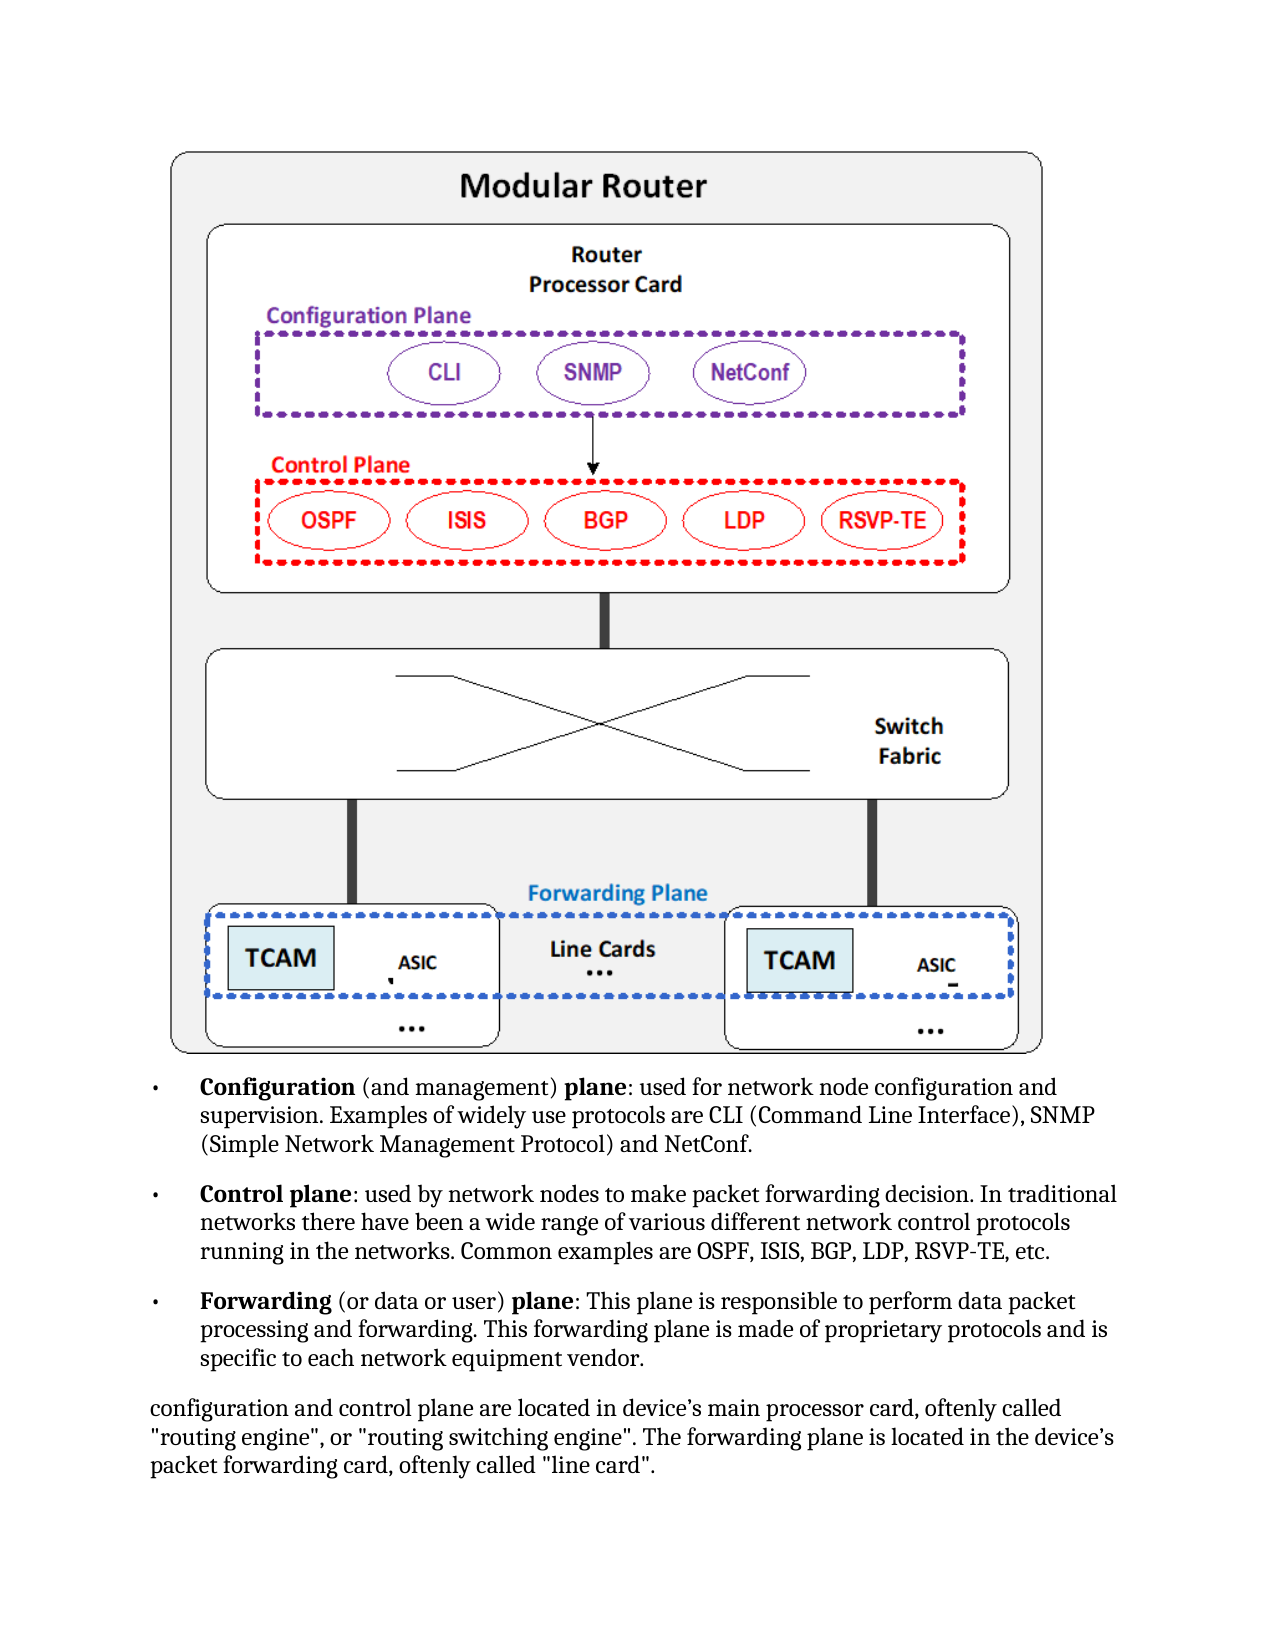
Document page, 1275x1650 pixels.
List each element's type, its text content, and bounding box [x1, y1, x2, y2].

list Configuration (and management) plane: used for network node configuration and supervision. Examples of widely use protocols are CLI (Command Line Interface), SNMP (Simple Network Management Protocol) and NetConf. [150, 1072, 1125, 1159]
list Control plane: used by network nodes to make packet forwarding decision. In traditional networks there have been a wide range of various different network control protocols running in the networks. Common examples are OSPF, ISIS, BGP, LDP, RSVP-TE, etc. [150, 1179, 1125, 1266]
picture [168, 150, 1044, 1054]
list Forwarding (or data or user) plane: This plane is responsible to perform data packet processing and forwarding. This forwarding plane is made of proprietary protocols and is specific to each network equipment vendor. [150, 1287, 1125, 1373]
text configuration and control plane are located in device’s main processor card, oftenly called "routing engine", or "routing switching engine". The forwarding plane is located in the device’s packet forwarding card, oftenly called "line card". [150, 1394, 1125, 1480]
